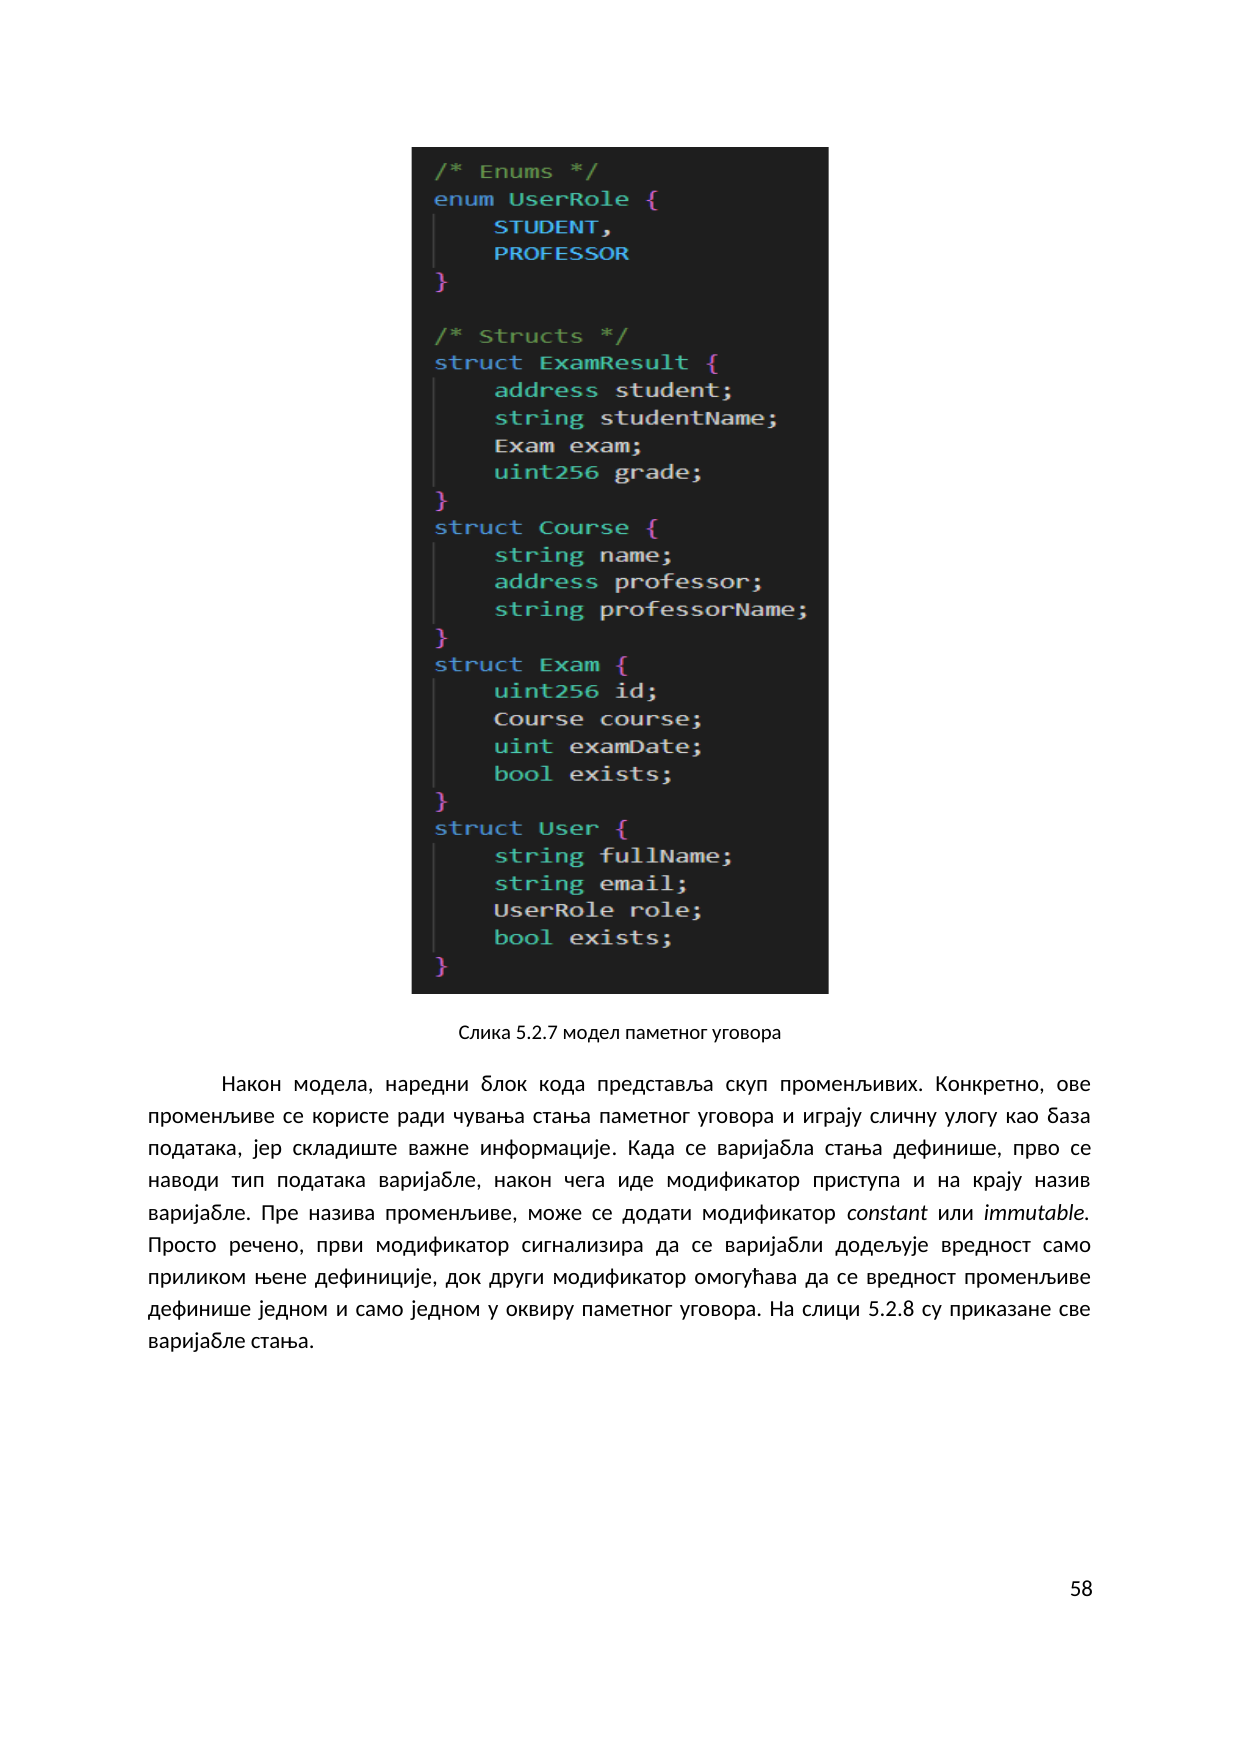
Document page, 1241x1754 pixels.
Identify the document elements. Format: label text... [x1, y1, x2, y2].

text Слика 5.2.7 модел паметног уговора [148, 1019, 1093, 1044]
text Након модела, наредни блок кода представља скуп променљивих. Конкретно, ове променљиве се користе ради чувања стања паметног уговора и играју сличну улогу као база података, јер складиште важне информације. Када се варијабла стања дефинише, прво се наводи тип података варијабле, након чега иде модификатор приступа и на крају назив варијабле. Пре назива променљиве, може се додати модификатор constant или immutable. Просто речено, први модификатор сигнализира да се варијабли додељује вредност само приликом њене дефиниције, док други модификатор омогућава да се вредност променљиве дефинише једном и само једном у оквиру паметног уговора. На слици 5.2.8 су приказане све варијабле стања. [148, 1069, 1093, 1354]
picture [411, 147, 829, 994]
